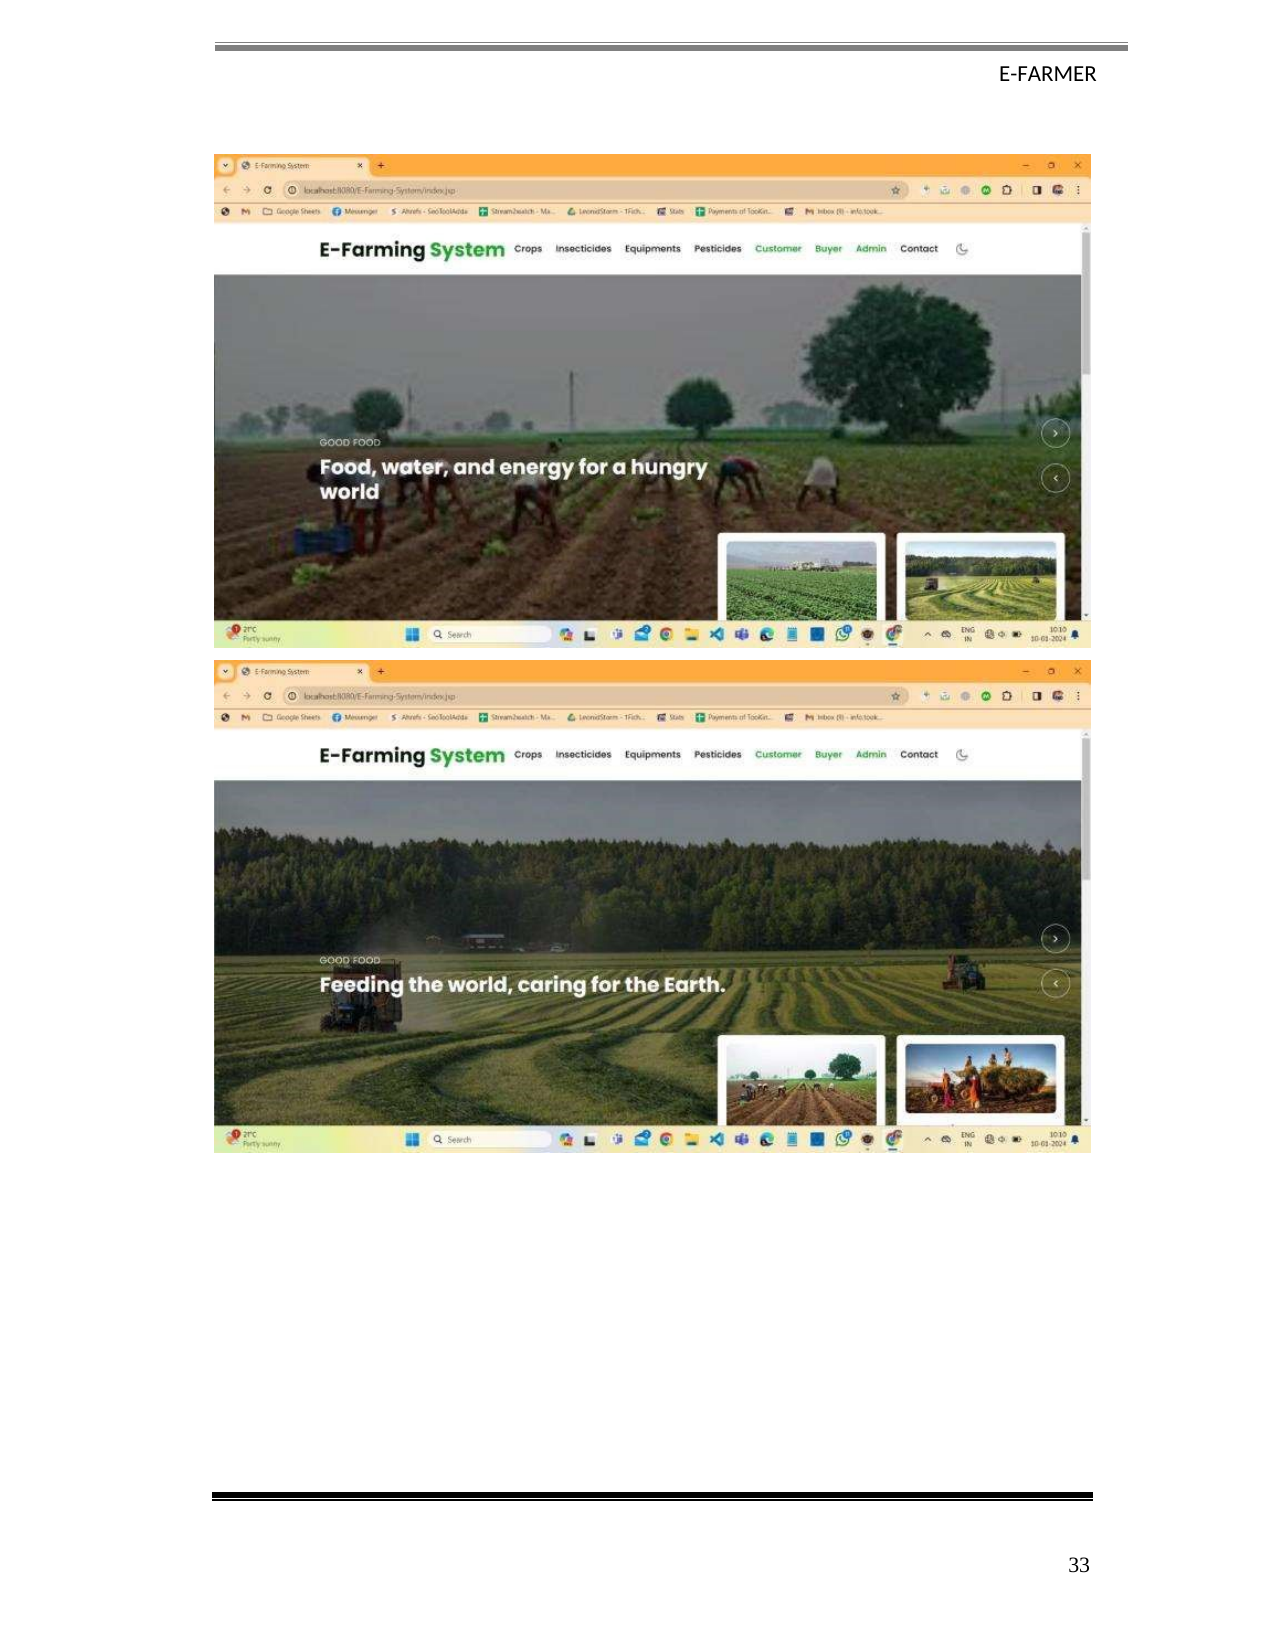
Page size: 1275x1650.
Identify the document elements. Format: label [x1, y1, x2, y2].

picture [214, 154, 1091, 648]
picture [214, 660, 1091, 1153]
